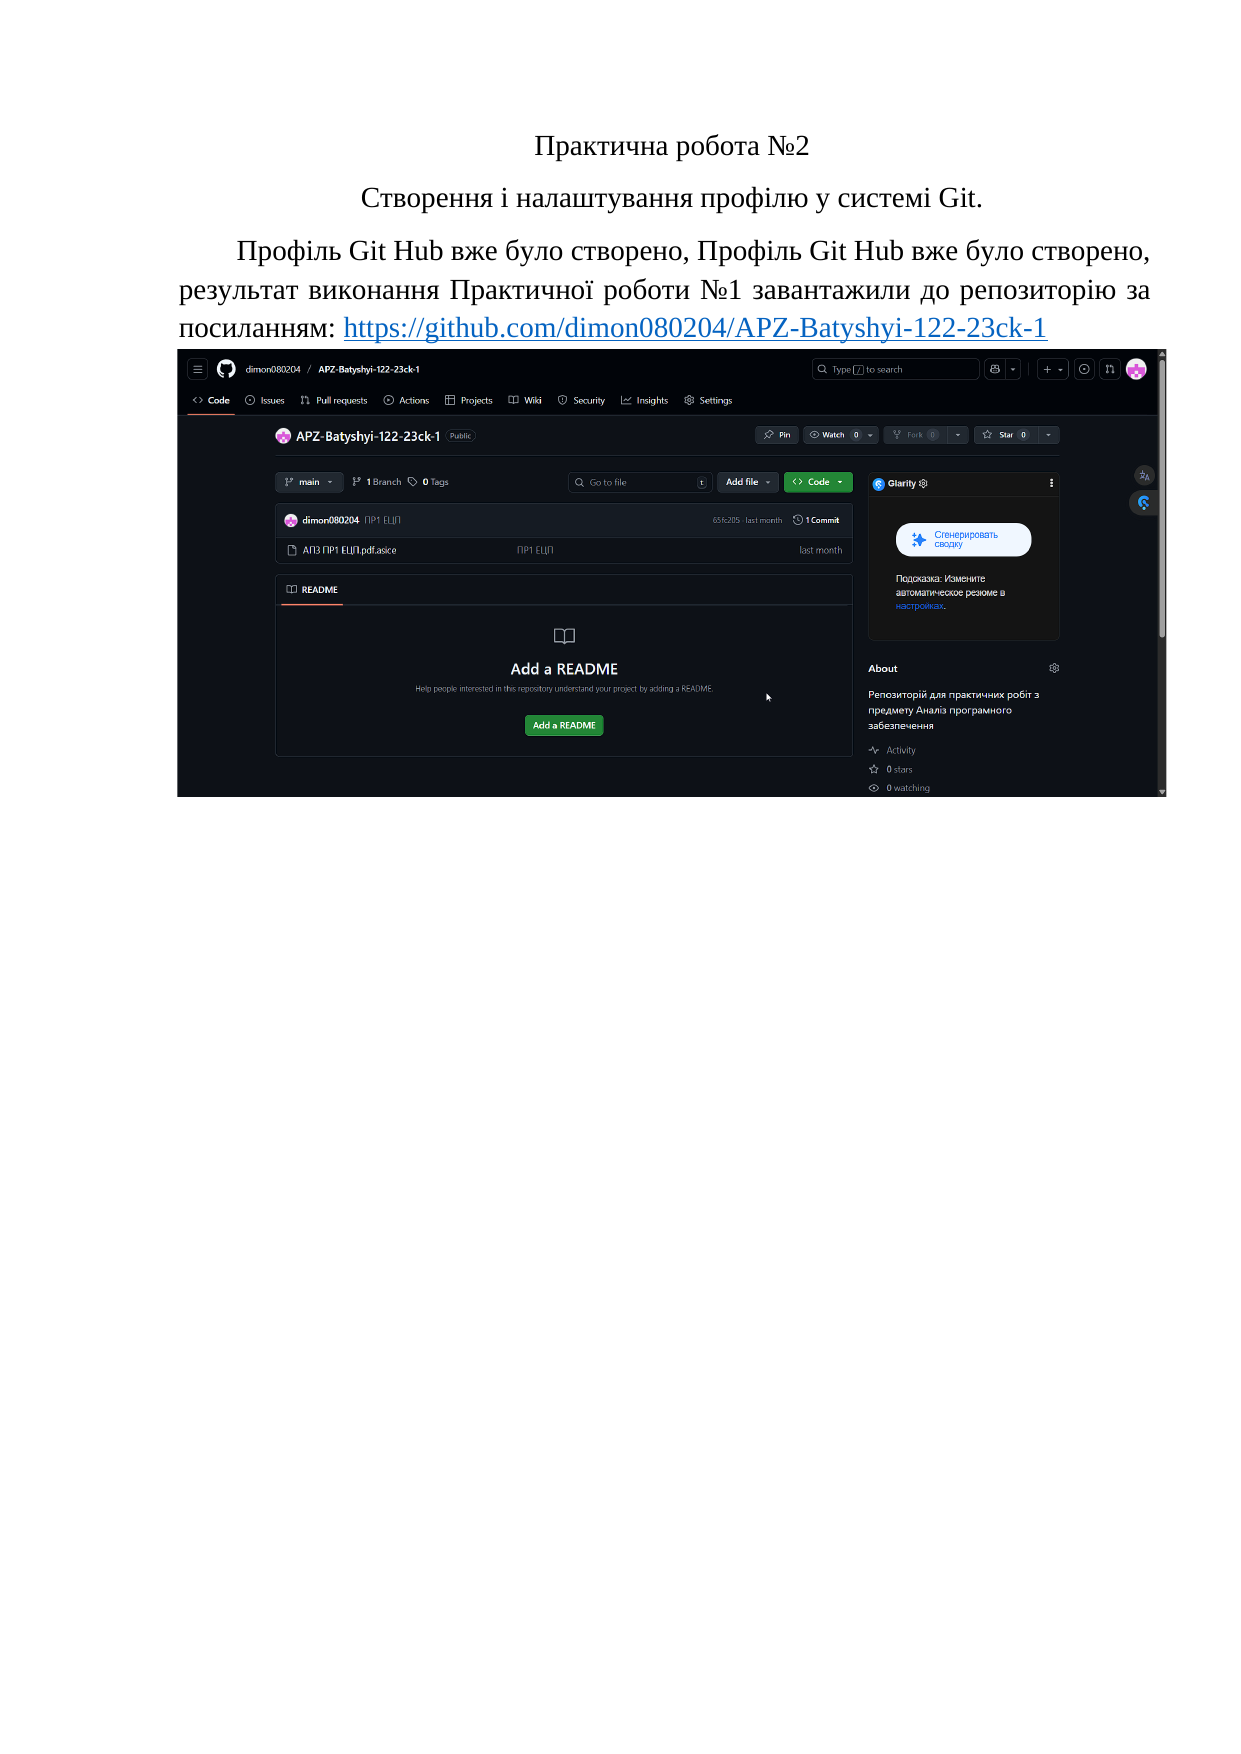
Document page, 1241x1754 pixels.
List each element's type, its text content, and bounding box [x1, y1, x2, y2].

picture [177, 349, 1167, 797]
text Практична робота №2 [177, 128, 1166, 161]
text Створення і налаштування профілю у системі Git. [177, 181, 1166, 214]
text Профіль Git Hub вже було створено, Профіль Git Hub вже було створено, результат виконання Практичної роботи №1 завантажили до репозиторію за посиланням: https://github.com/dimon080204/APZ-Batyshyi-122-23ck-1 [178, 233, 1152, 344]
